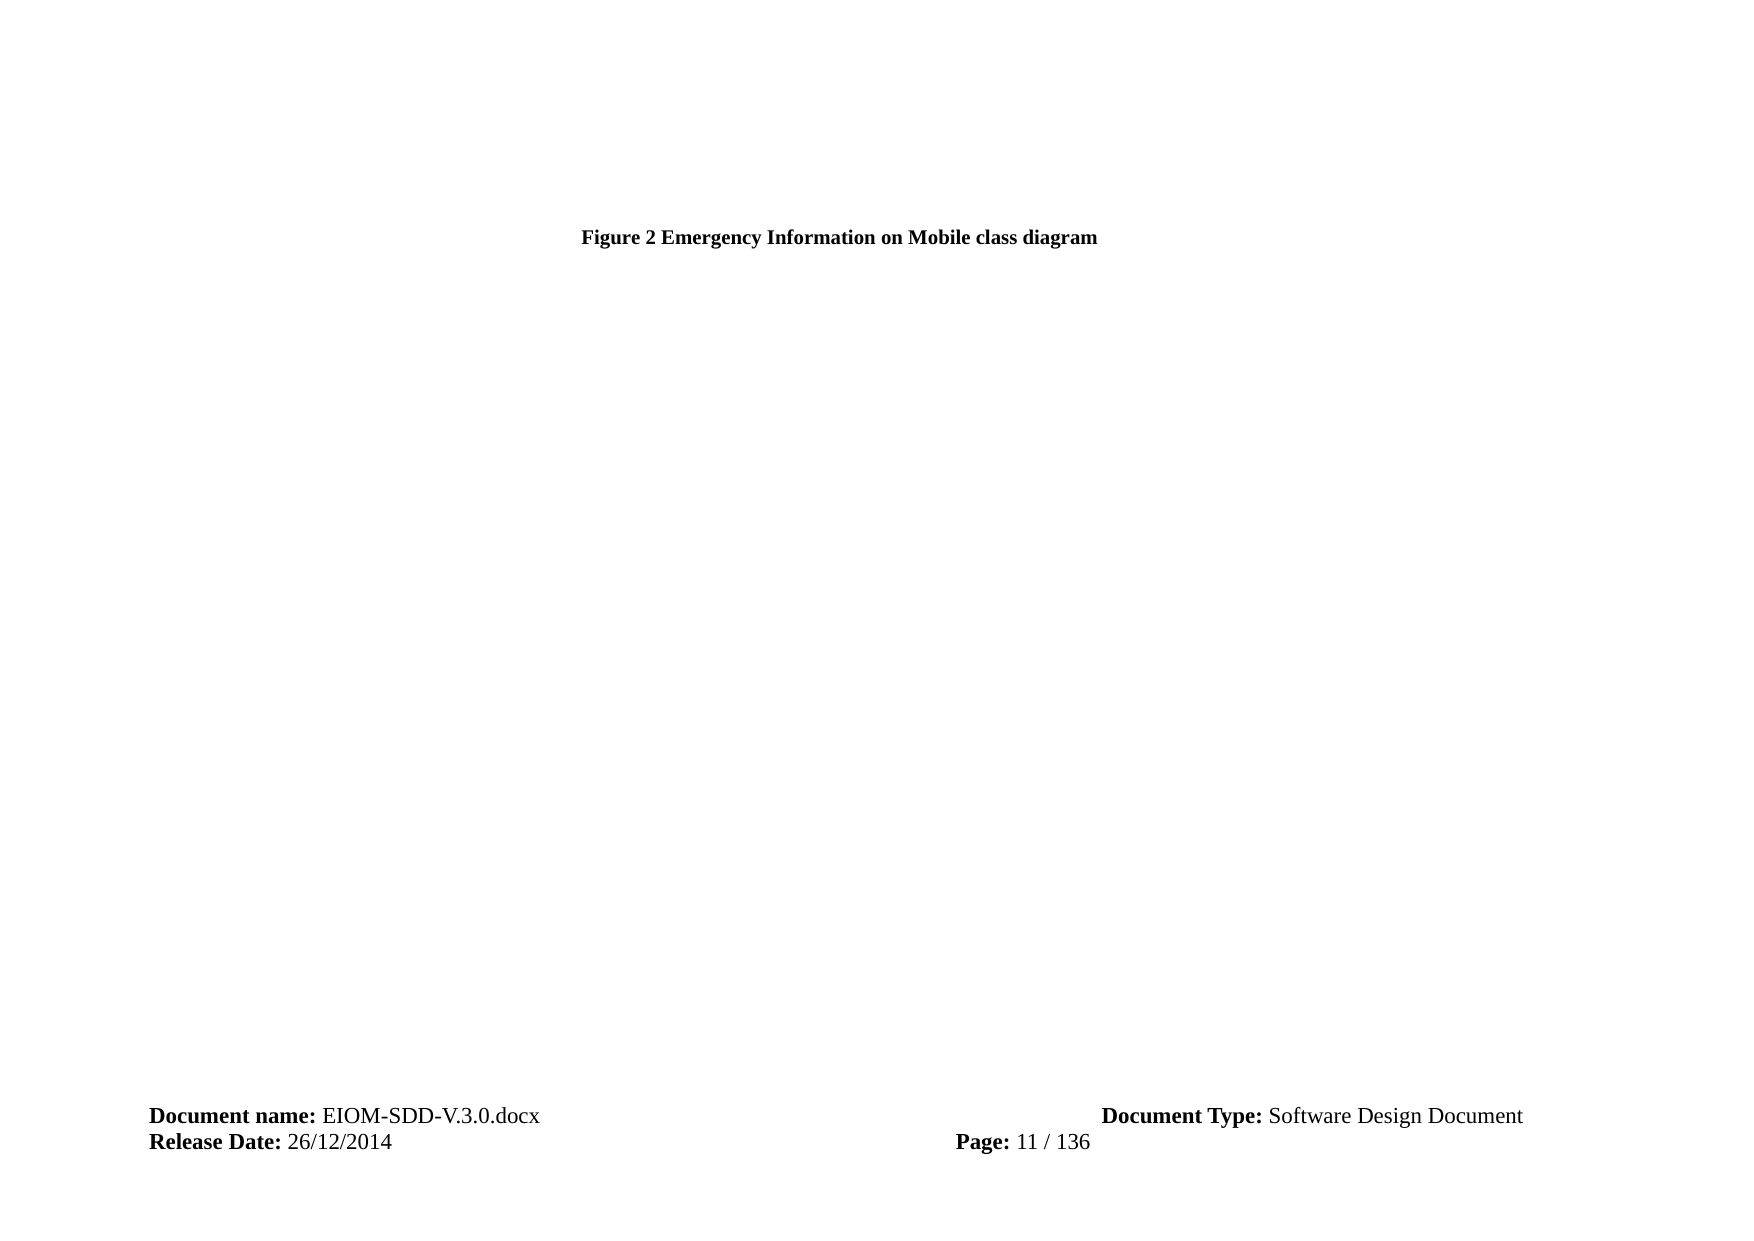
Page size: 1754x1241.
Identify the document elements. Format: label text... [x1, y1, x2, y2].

text Figure 2 Emergency Information on Mobile class diagram [150, 225, 1529, 249]
